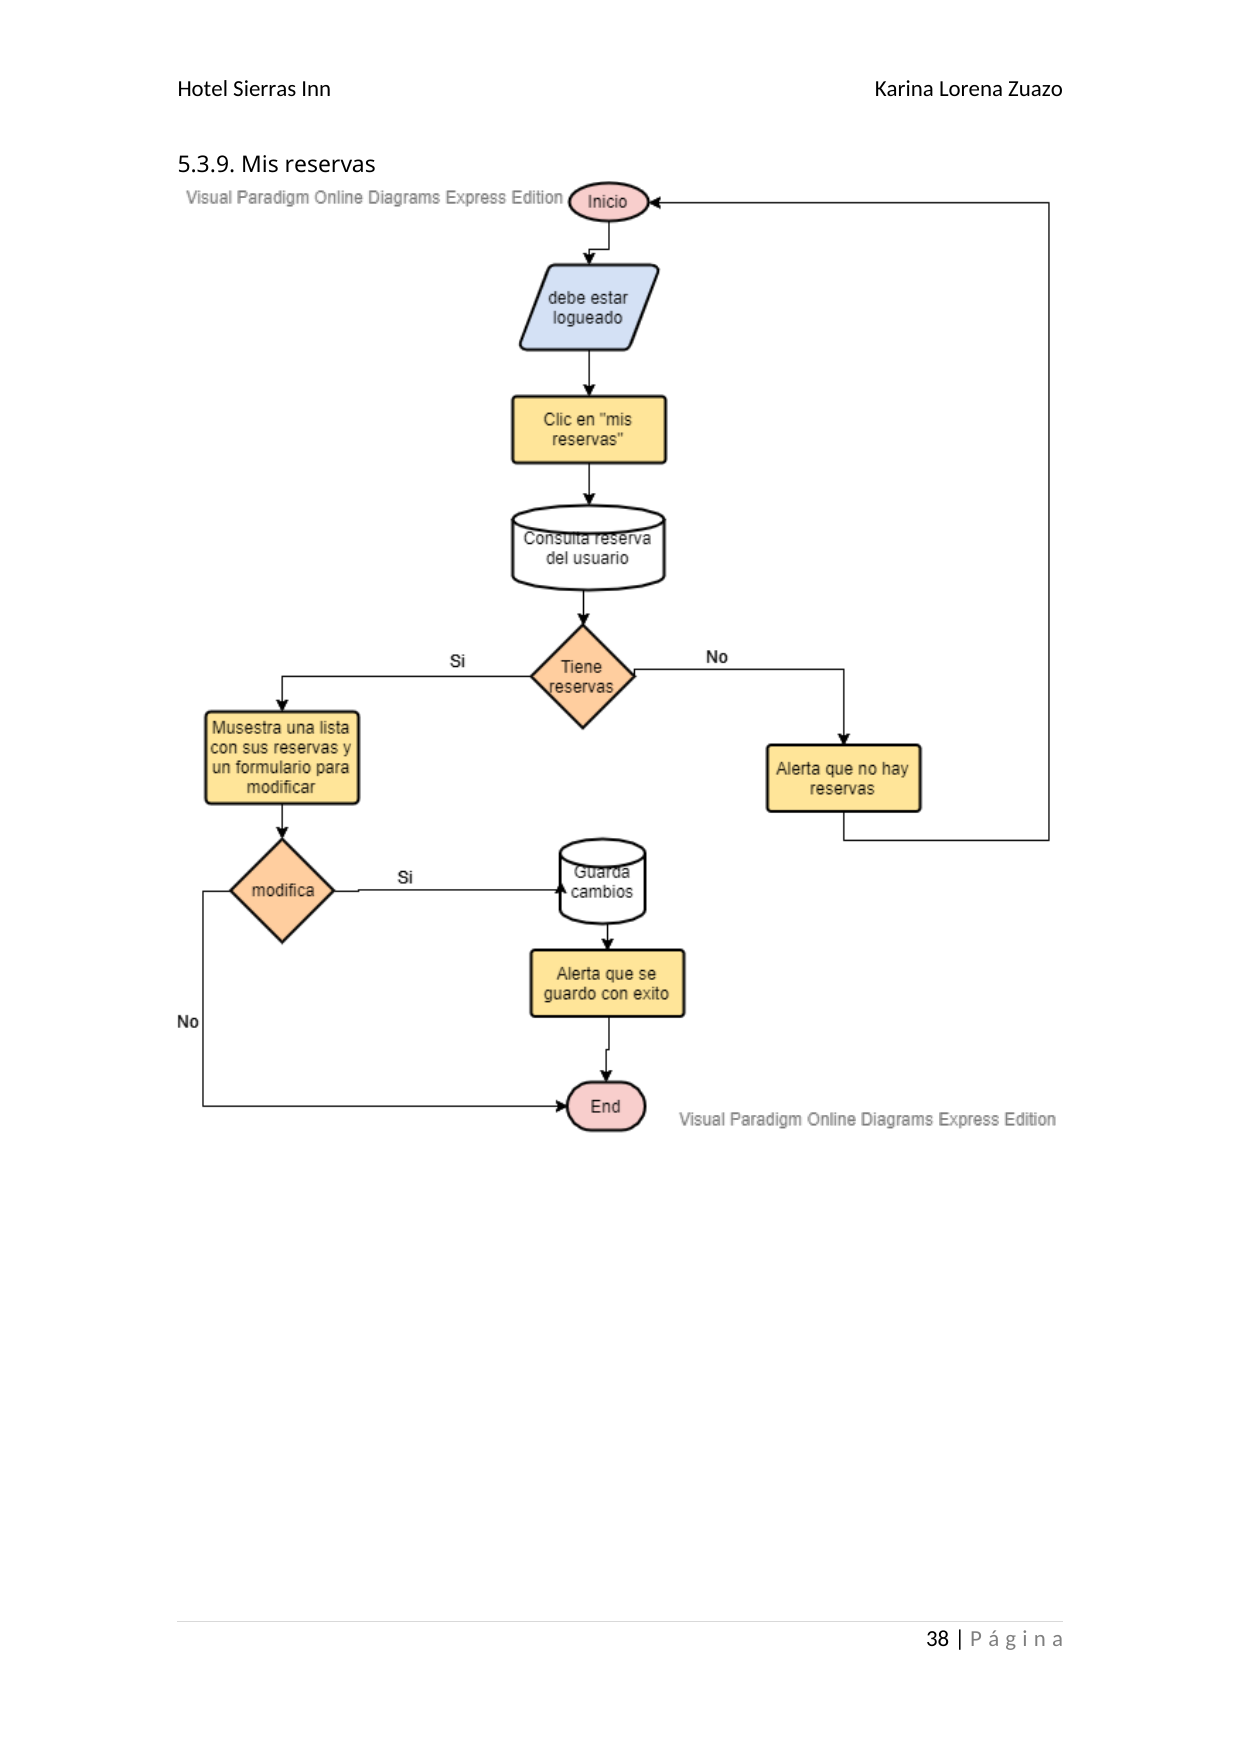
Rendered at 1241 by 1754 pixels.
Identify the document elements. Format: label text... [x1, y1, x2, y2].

picture [177, 181, 1063, 1134]
subtitle 5.3.9. Mis reservas [177, 148, 1063, 179]
